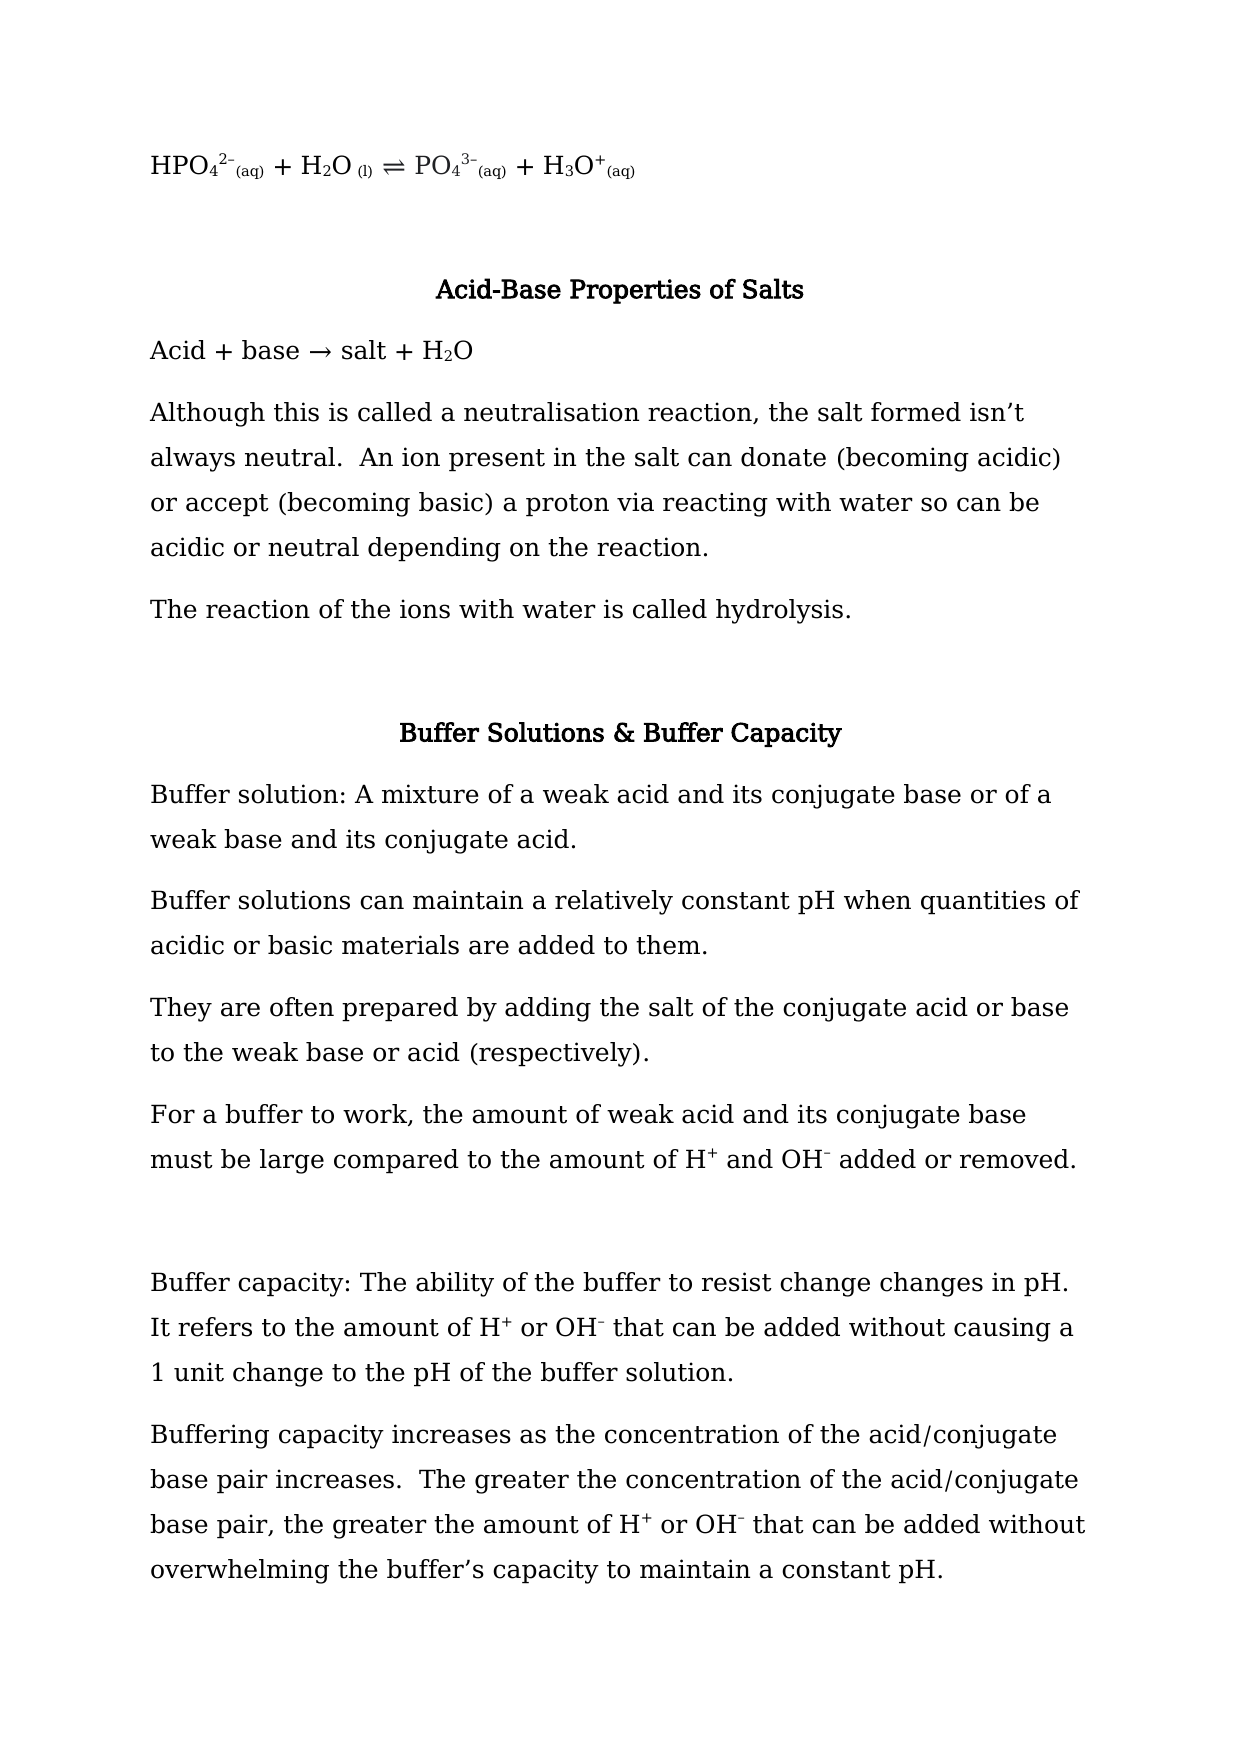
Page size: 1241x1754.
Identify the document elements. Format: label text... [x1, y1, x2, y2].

text HPO42–(aq) + H2O (l) ⇌ PO43–(aq) + H3O+(aq) [150, 150, 381, 180]
text Buffer solution: A mixture of a weak acid and its conjugate base or of a weak base and its conjugate acid. [150, 778, 1090, 853]
text Acid-Base Properties of Salts [150, 273, 1090, 303]
text Buffer solutions can maintain a relatively constant pH when quantities of acidic or basic materials are added to them. [150, 885, 1090, 960]
text Buffering capacity increases as the concentration of the acid/conjugate base pair increases. The greater the concentration of the acid/conjugate base pair, the greater the amount of H+ or OH– that can be added without overwhelming the buffer’s capacity to maintain a constant pH. [150, 1418, 1090, 1583]
text The reaction of the ions with water is called hydrolysis. [150, 593, 1090, 623]
text They are often prepared by adding the salt of the conjugate acid or base to the weak base or acid (respectively). [150, 992, 1090, 1067]
text Acid + base → salt + H2O [150, 335, 1090, 365]
text HPO42–(aq) + H2O (l) ⇌ PO43–(aq) + H3O+(aq) [470, 150, 1090, 180]
text For a buffer to work, the amount of weak acid and its conjugate base must be large compared to the amount of H+ and OH– added or removed. [150, 1098, 1090, 1173]
text Although this is called a neutralisation reaction, the salt formed isn’t always neutral. An ion present in the salt can donate (becoming acidic) or accept (becoming basic) a proton via reacting with water so can be acidic or neutral depending on the reaction. [150, 397, 1090, 562]
text Buffer Solutions & Buffer Capacity [150, 717, 1090, 747]
text Buffer capacity: The ability of the buffer to resist change changes in pH. It refers to the amount of H+ or OH– that can be added without causing a 1 unit change to the pH of the buffer solution. [150, 1267, 1090, 1387]
